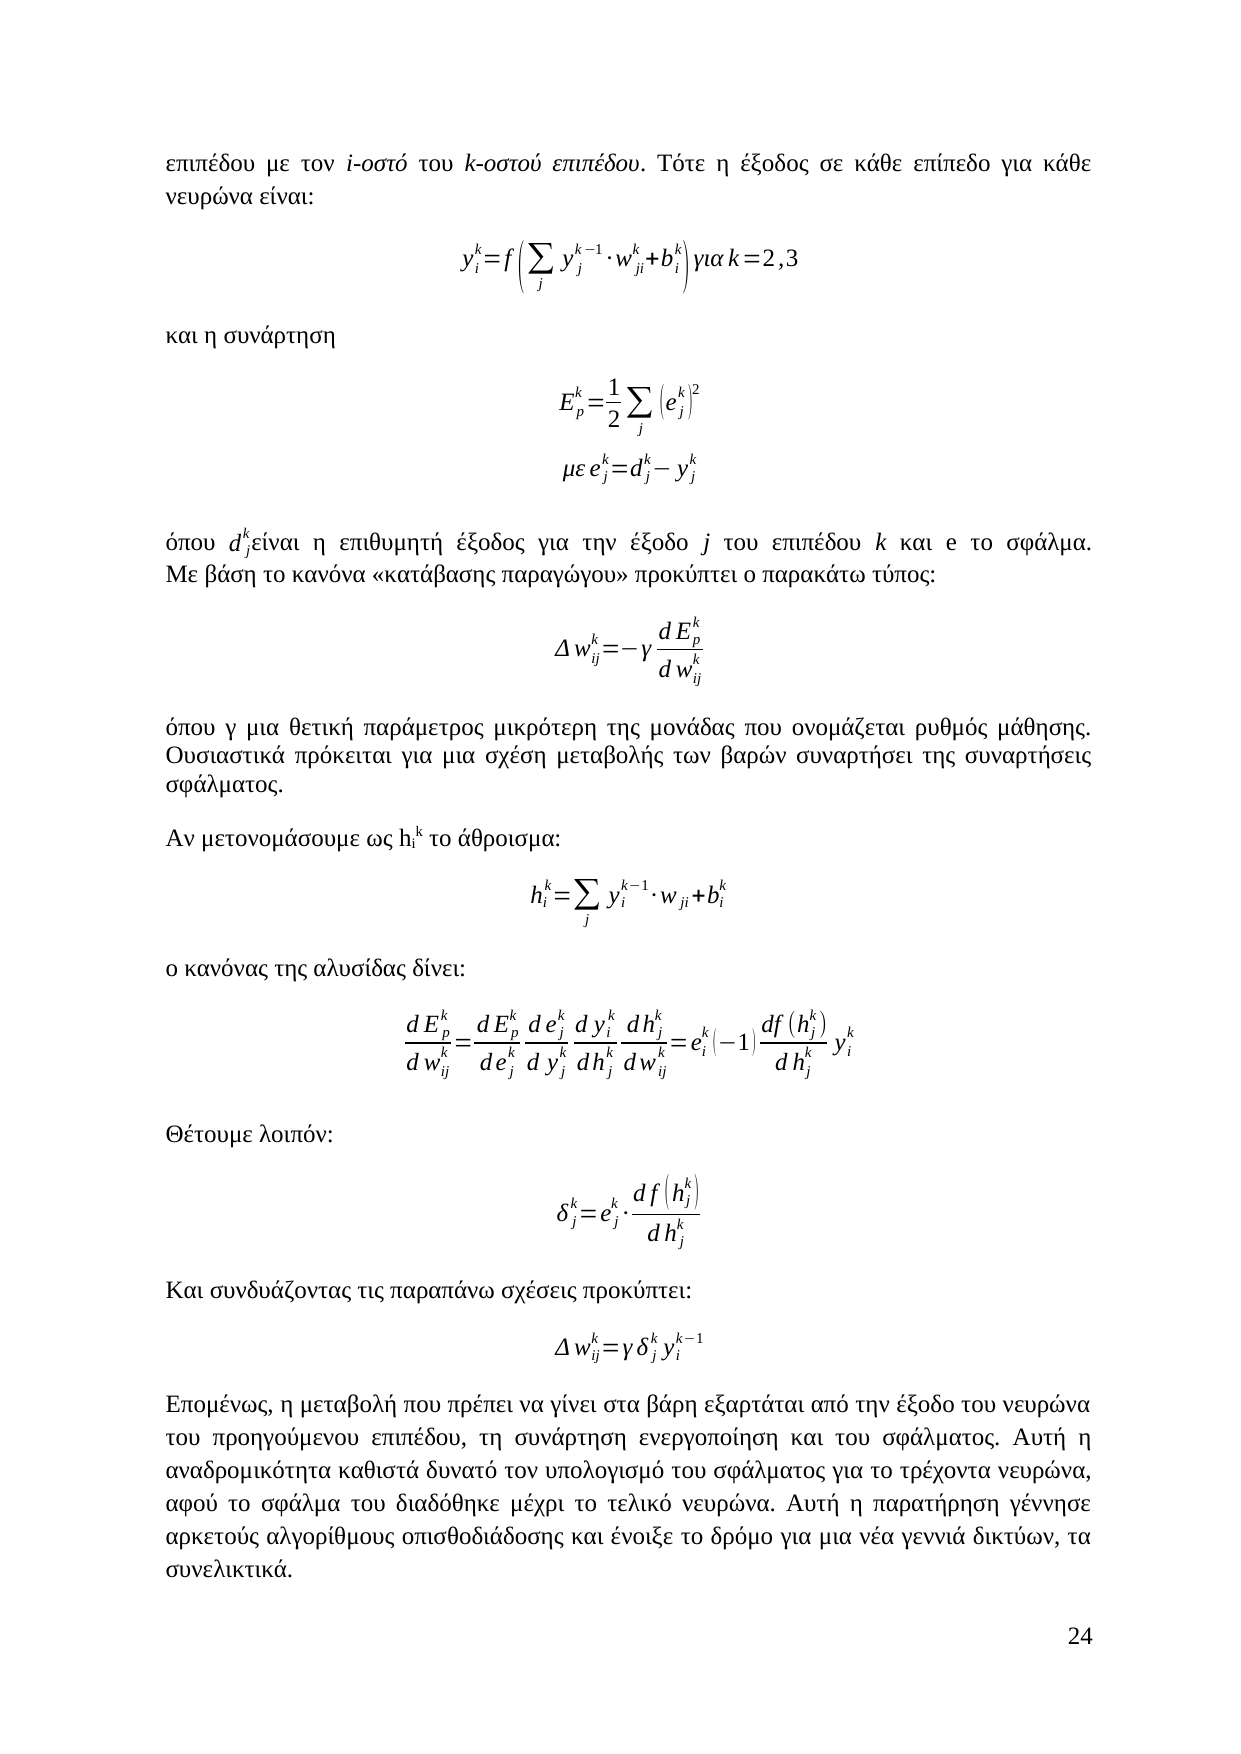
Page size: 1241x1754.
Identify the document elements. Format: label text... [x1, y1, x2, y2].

text και η συνάρτηση [165, 320, 1092, 349]
text όπου είναι η επιθυμητή έξοδος για την έξοδο j του επιπέδου k και e το σφάλμα. Με βάση το κανόνα «κατάβασης παραγώγου» προκύπτει ο παρακάτω τύπος: [165, 524, 1092, 588]
text όπου γ μια θετική παράμετρος μικρότερη της μονάδας που ονομάζεται ρυθμός μάθησης. Ουσιαστικά πρόκειται για μια σχέση μεταβολής των βαρών συναρτήσει της συναρτήσεις σφάλματος. [165, 712, 1092, 798]
text ο κανόνας της αλυσίδας δίνει: [165, 953, 1092, 981]
text Θέτουμε λοιπόν: [165, 1119, 1092, 1148]
text Επομένως, η μεταβολή που πρέπει να γίνει στα βάρη εξαρτάται από την έξοδο του νευρώνα του προηγούμενου επιπέδου, τη συνάρτηση ενεργοποίηση και του σφάλματος. Αυτή η αναδρομικότητα καθιστά δυνατό τον υπολογισμό του σφάλματος για το τρέχοντα νευρώνα, αφού το σφάλμα του διαδόθηκε μέχρι το τελικό νευρώνα. Αυτή η παρατήρηση γέννησε αρκετούς αλγορίθμους οπισθοδιάδοσης και ένοιξε το δρόμο για μια νέα γεννιά δικτύων, τα συνελικτικά. [165, 1389, 1092, 1583]
text Και συνδυάζοντας τις παραπάνω σχέσεις προκύπτει: [165, 1275, 1092, 1304]
text Αν μετονομάσουμε ως hik το άθροισμα: [165, 823, 1092, 852]
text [165, 148, 1092, 209]
